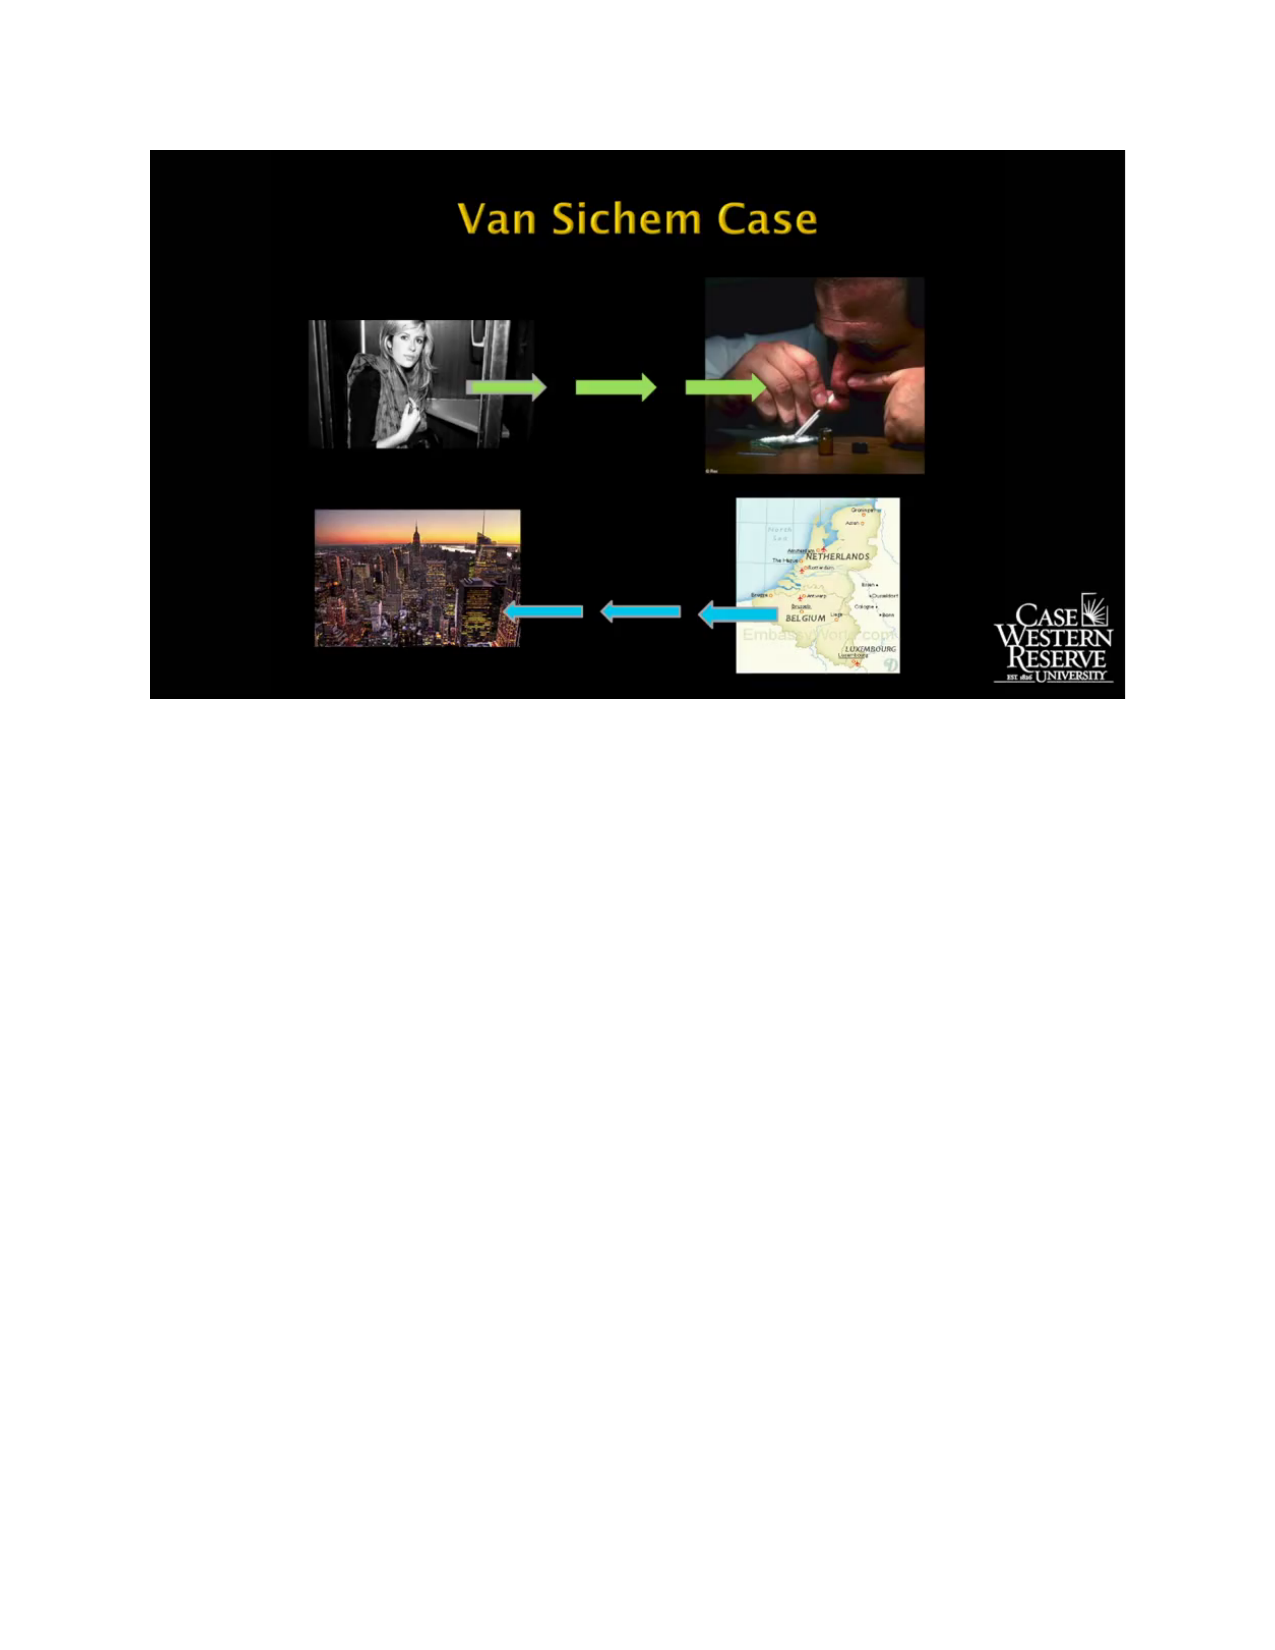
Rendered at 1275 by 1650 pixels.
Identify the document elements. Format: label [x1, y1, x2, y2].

picture [150, 150, 1125, 699]
